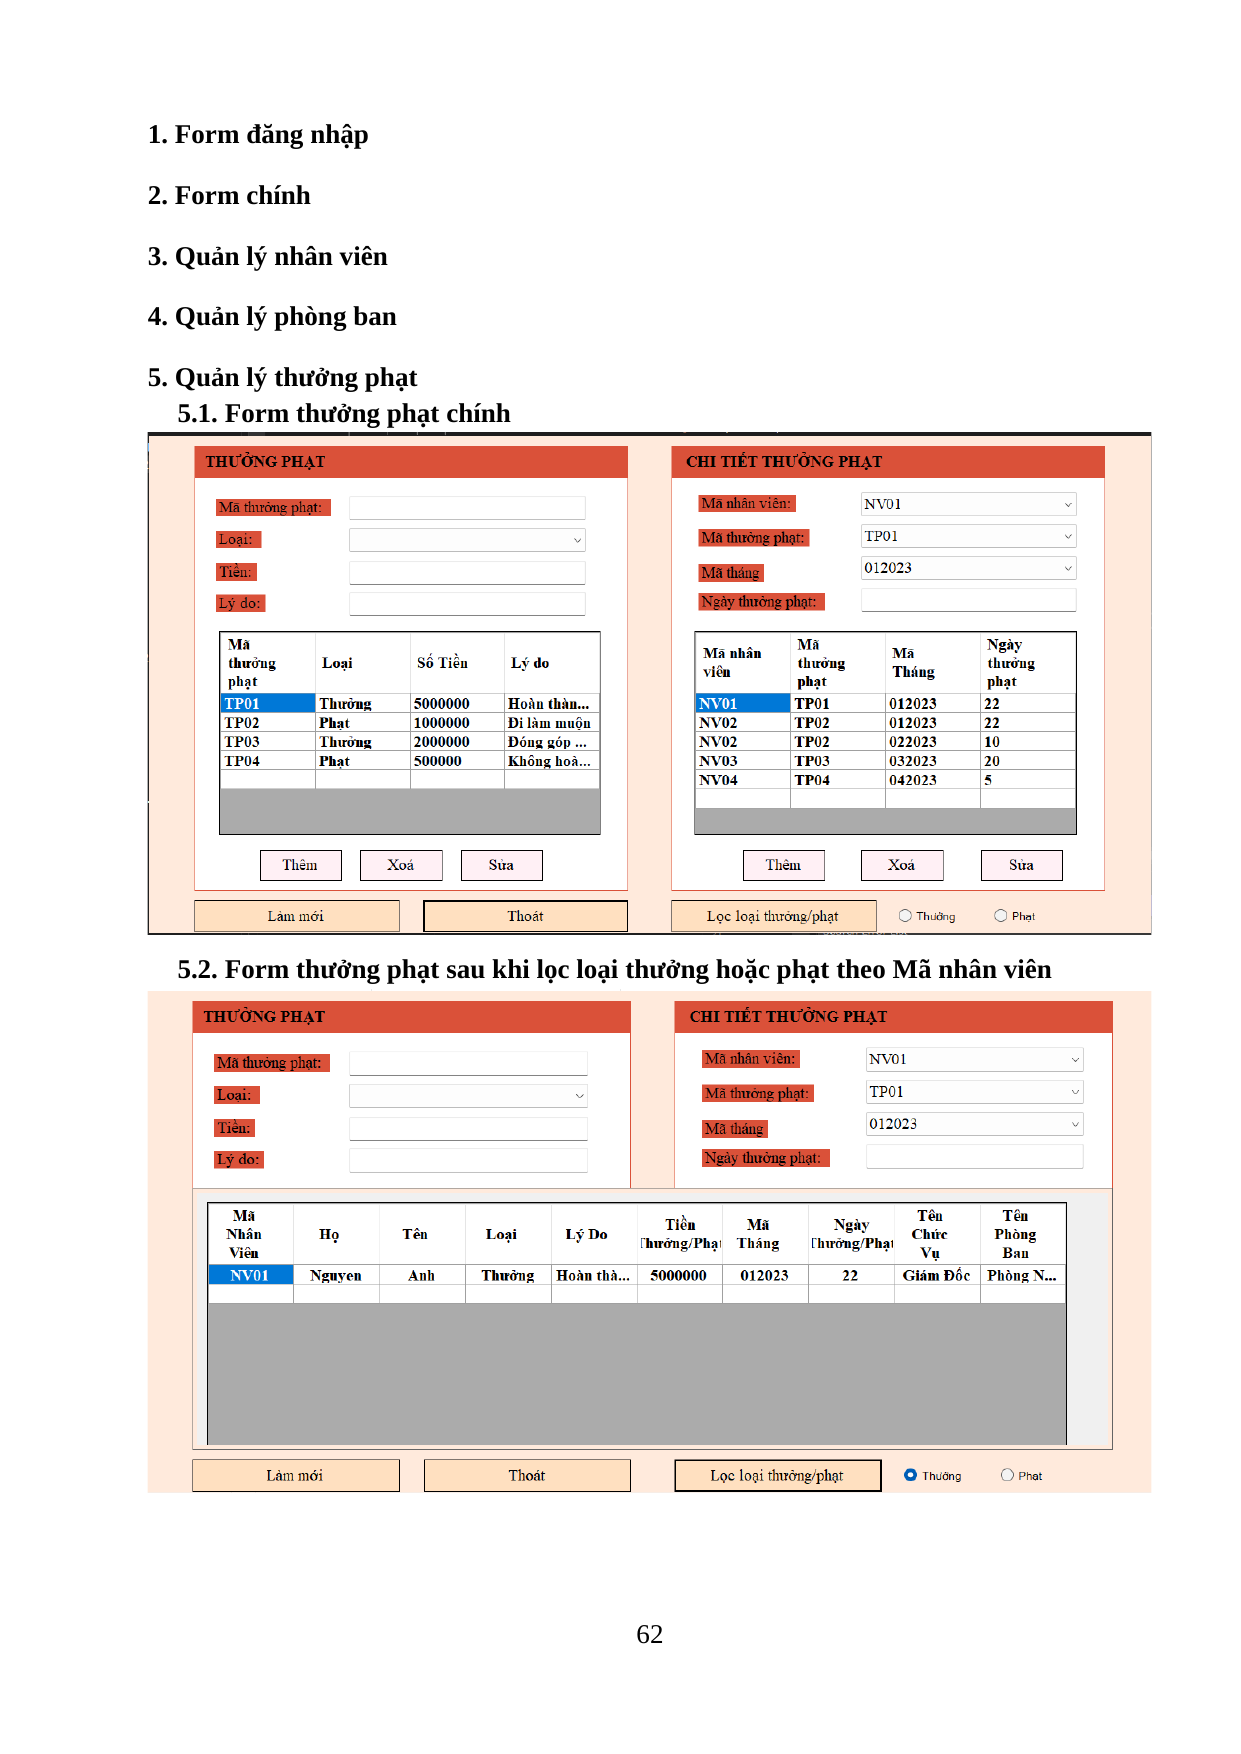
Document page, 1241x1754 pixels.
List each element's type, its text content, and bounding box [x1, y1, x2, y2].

subtitle 5. Quản lý thưởng phạt [148, 361, 1152, 392]
subtitle 5.1. Form thưởng phạt chính [148, 397, 1152, 428]
picture [147, 989, 1152, 1493]
subtitle 1. Form đăng nhập [148, 118, 1152, 149]
subtitle 2. Form chính [148, 179, 1152, 210]
subtitle 4. Quản lý phòng ban [148, 300, 1152, 331]
picture [147, 432, 1152, 935]
subtitle 5.2. Form thưởng phạt sau khi lọc loại thưởng hoặc phạt theo Mã nhân viên [148, 953, 1152, 985]
subtitle 3. Quản lý nhân viên [148, 239, 1152, 271]
